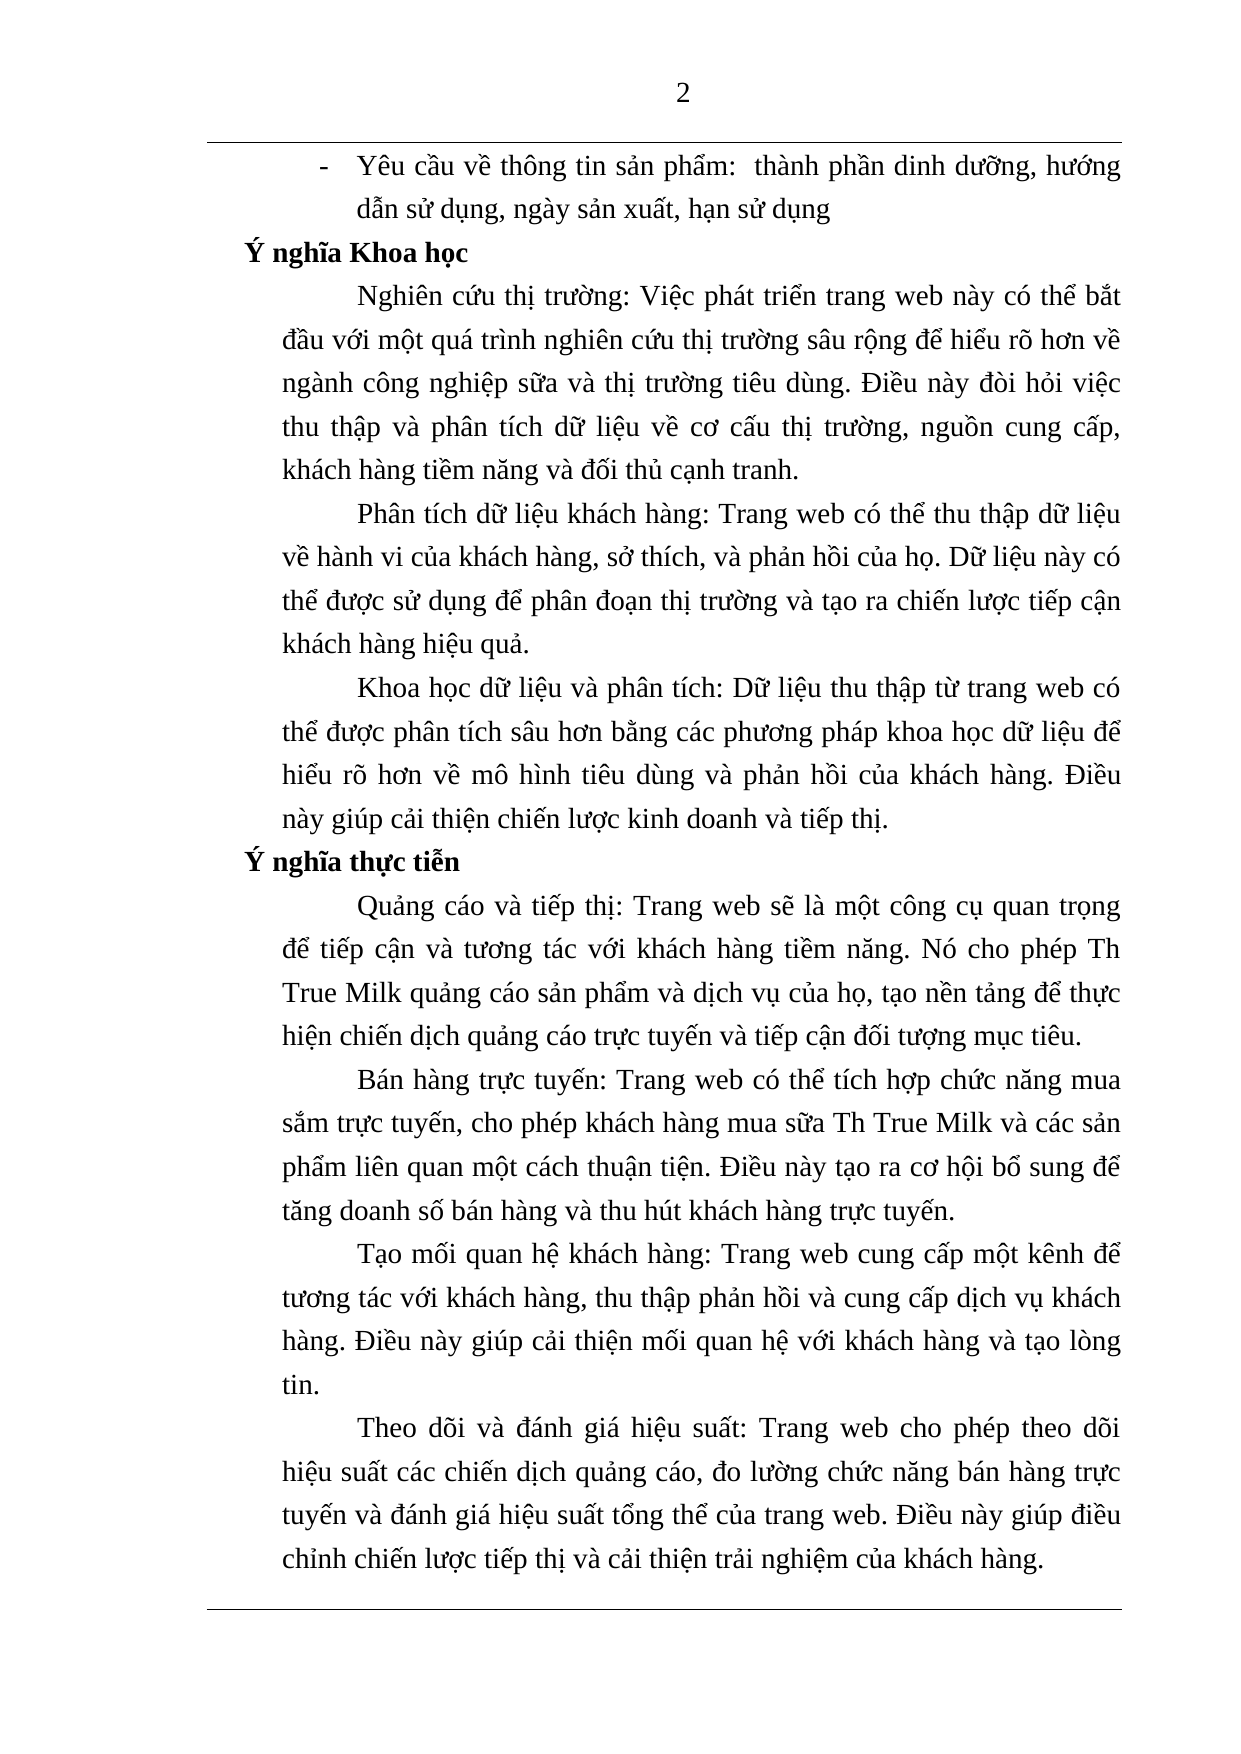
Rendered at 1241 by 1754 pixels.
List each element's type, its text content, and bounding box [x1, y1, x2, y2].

list Bán hàng trực tuyến: Trang web có thể tích hợp chức năng mua sắm trực tuyến, cho phép khách hàng mua sữa Th True Milk và các sản phẩm liên quan một cách thuận tiện. Điều này tạo ra cơ hội bổ sung để tăng doanh số bán hàng và thu hút khách hàng trực tuyến. [282, 1062, 1122, 1226]
list Quảng cáo và tiếp thị: Trang web sẽ là một công cụ quan trọng để tiếp cận và tương tác với khách hàng tiềm năng. Nó cho phép Th True Milk quảng cáo sản phẩm và dịch vụ của họ, tạo nền tảng để thực hiện chiến dịch quảng cáo trực tuyến và tiếp cận đối tượng mục tiêu. [282, 888, 1122, 1052]
text Ý nghĩa Khoa học [207, 235, 1122, 268]
list Theo dõi và đánh giá hiệu suất: Trang web cho phép theo dõi hiệu suất các chiến dịch quảng cáo, đo lường chức năng bán hàng trực tuyến và đánh giá hiệu suất tổng thể của trang web. Điều này giúp điều chỉnh chiến lược tiếp thị và cải thiện trải nghiệm của khách hàng. [282, 1410, 1122, 1574]
list Yêu cầu về thông tin sản phẩm: thành phần dinh dưỡng, hướng dẫn sử dụng, ngày sản xuất, hạn sử dụng [319, 148, 1122, 225]
list Phân tích dữ liệu khách hàng: Trang web có thể thu thập dữ liệu về hành vi của khách hàng, sở thích, và phản hồi của họ. Dữ liệu này có thể được sử dụng để phân đoạn thị trường và tạo ra chiến lược tiếp cận khách hàng hiệu quả. [282, 496, 1122, 660]
list Nghiên cứu thị trường: Việc phát triển trang web này có thể bắt đầu với một quá trình nghiên cứu thị trường sâu rộng để hiểu rõ hơn về ngành công nghiệp sữa và thị trường tiêu dùng. Điều này đòi hỏi việc thu thập và phân tích dữ liệu về cơ cấu thị trường, nguồn cung cấp, khách hàng tiềm năng và đối thủ cạnh tranh. [282, 278, 1122, 486]
list Khoa học dữ liệu và phân tích: Dữ liệu thu thập từ trang web có thể được phân tích sâu hơn bằng các phương pháp khoa học dữ liệu để hiểu rõ hơn về mô hình tiêu dùng và phản hồi của khách hàng. Điều này giúp cải thiện chiến lược kinh doanh và tiếp thị. [282, 670, 1122, 834]
text Ý nghĩa thực tiễn [207, 844, 1122, 878]
list Tạo mối quan hệ khách hàng: Trang web cung cấp một kênh để tương tác với khách hàng, thu thập phản hồi và cung cấp dịch vụ khách hàng. Điều này giúp cải thiện mối quan hệ với khách hàng và tạo lòng tin. [282, 1236, 1122, 1400]
